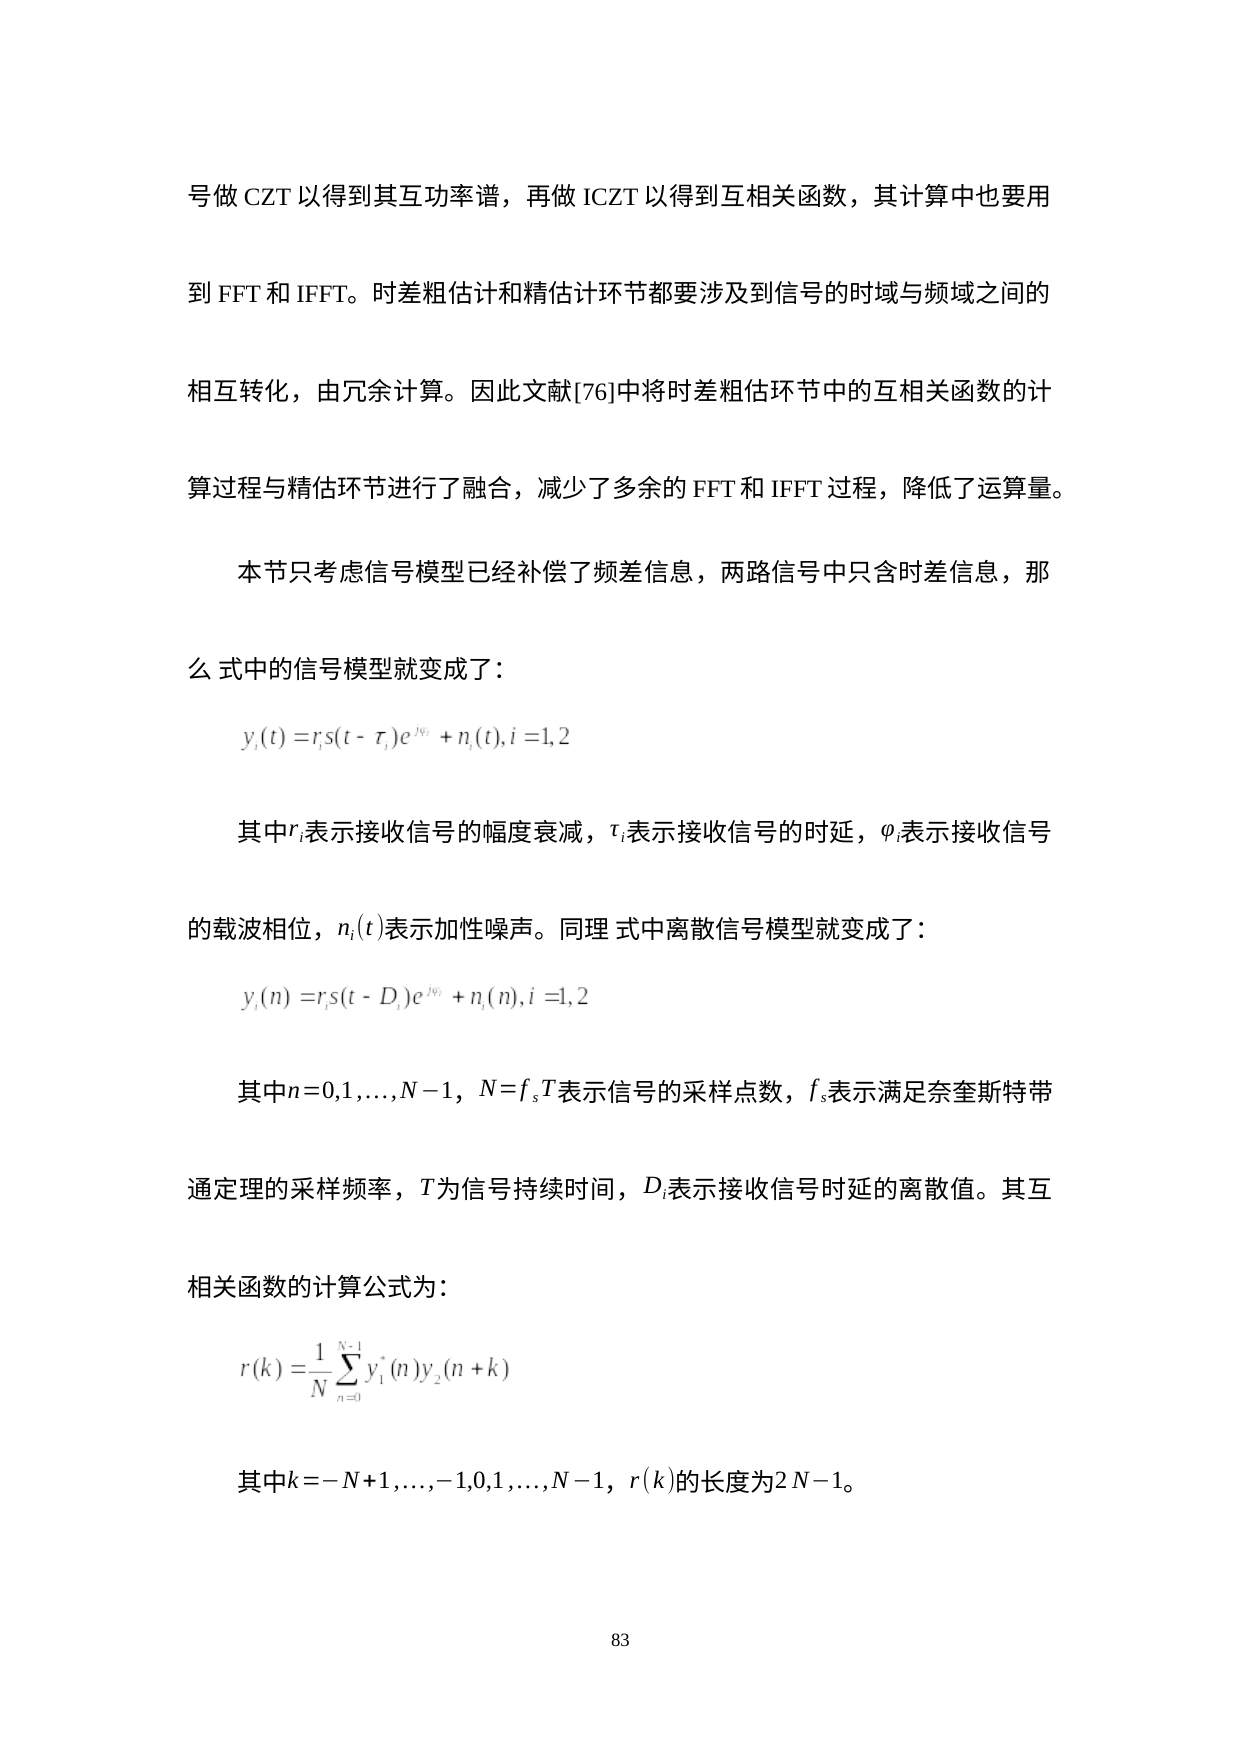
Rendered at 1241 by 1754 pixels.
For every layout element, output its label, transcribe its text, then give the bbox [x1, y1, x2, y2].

text 本节只考虑信号模型已经补偿了频差信息，两路信号中只含时差信息，那么 式中的信号模型就变成了： [187, 538, 1053, 700]
text 其中，表示信号的采样点数，表示满足奈奎斯特带通定理的采样频率，为信号持续时间，表示接收信号时延的离散值。其互相关函数的计算公式为： [187, 1058, 1053, 1318]
text 其中表示接收信号的幅度衰减，表示接收信号的时延，表示接收信号的载波相位，表示加性噪声。同理 式中离散信号模型就变成了： [187, 798, 1053, 960]
text 其中，的长度为。 [187, 1448, 1053, 1513]
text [187, 162, 1053, 519]
